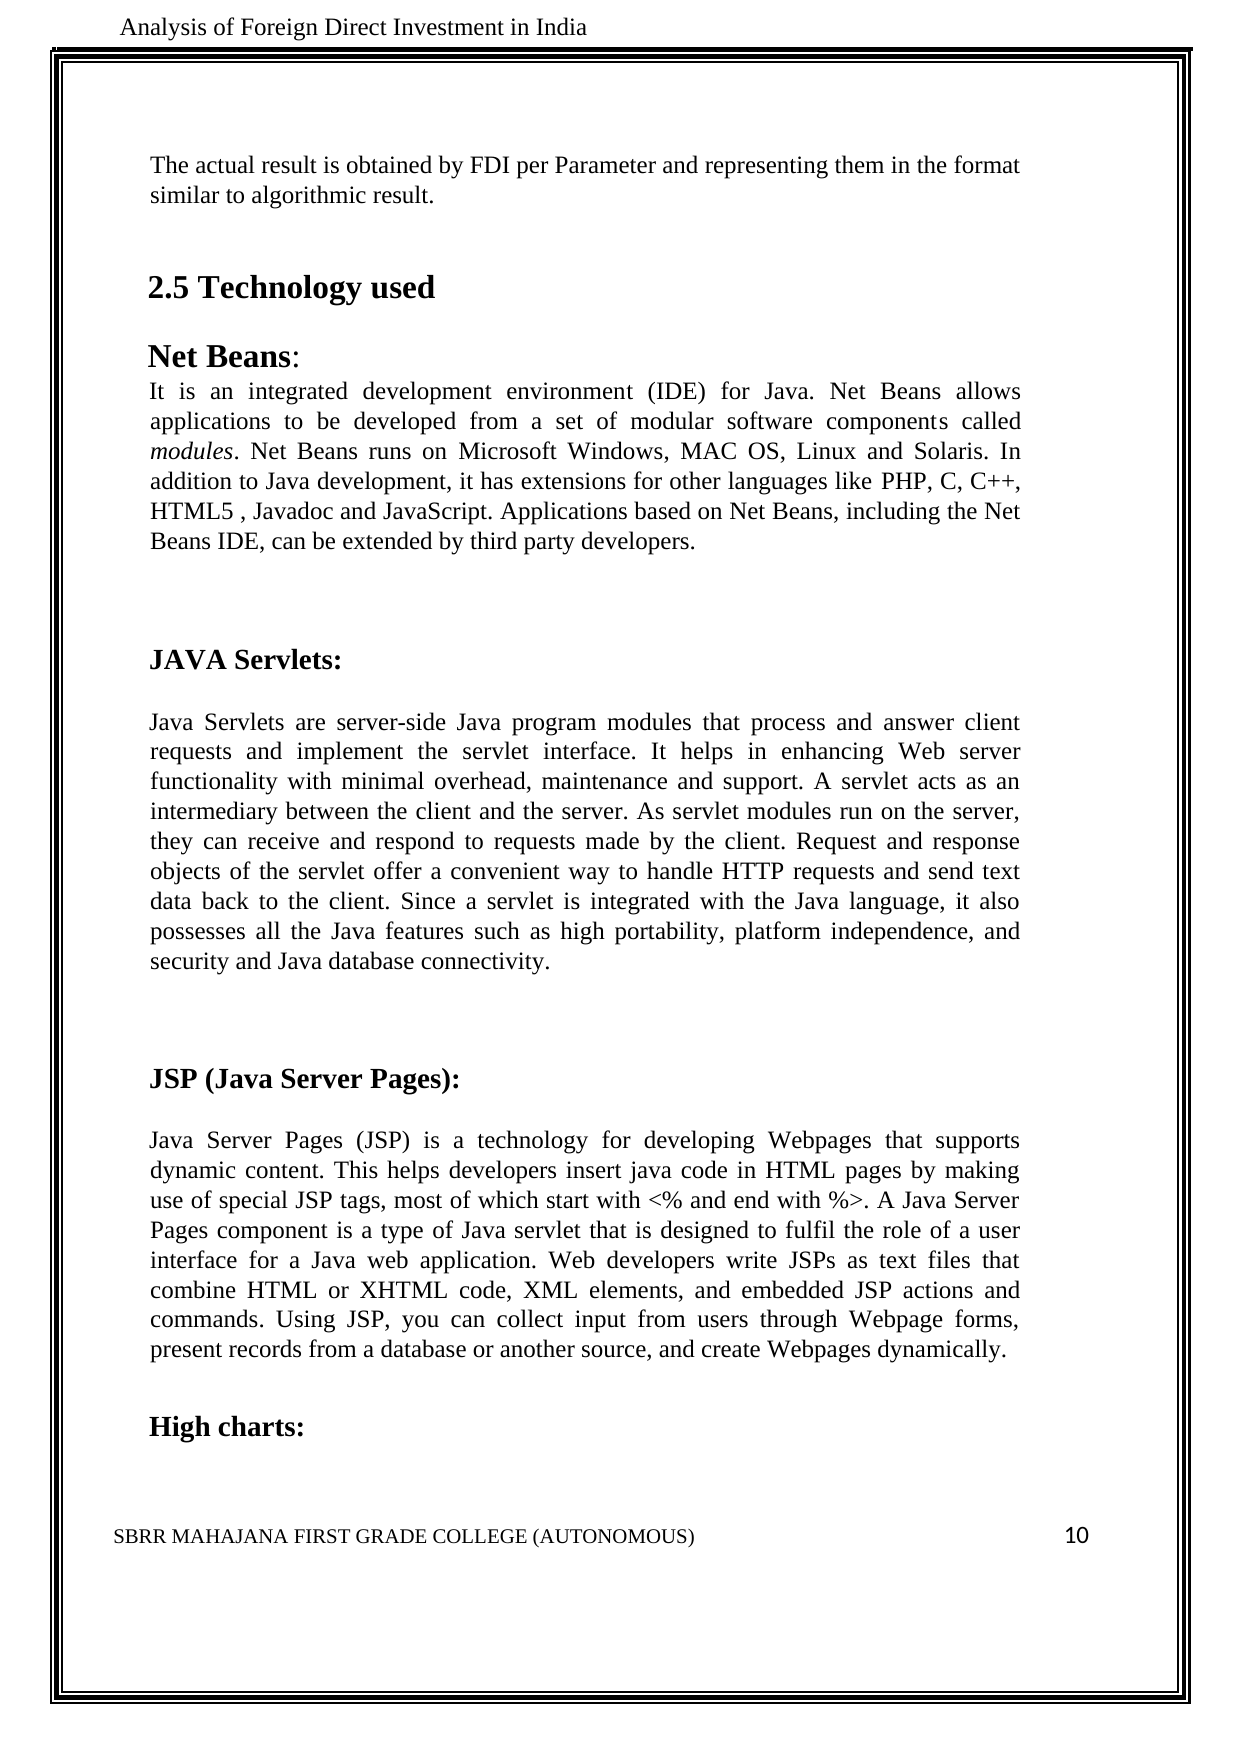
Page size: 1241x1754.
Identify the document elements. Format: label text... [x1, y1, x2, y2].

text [149, 150, 1021, 209]
text Java Servlets are server-side Java program modules that process and answer client requests and implement the servlet interface. It helps in enhancing Web server functionality with minimal overhead, maintenance and support. A servlet acts as an intermediary between the client and the server. As servlet modules run on the server, they can receive and respond to requests made by the client. Request and response objects of the servlet offer a convenient way to handle HTTP requests and send text data back to the client. Since a servlet is integrated with the Java language, it also possesses all the Java features such as high portability, platform independence, and security and Java database connectivity. [149, 707, 1021, 974]
subtitle 2.5 Technology used [147, 267, 1230, 306]
text It is an integrated development environment (IDE) for Java. Net Beans allows applications to be developed from a set of modular software components called modules. Net Beans runs on Microsoft Windows, MAC OS, Linux and Solaris. In addition to Java development, it has extensions for other languages like PHP, C, C++, HTML5 , Javadoc and JavaScript. Applications based on Net Beans, including the Net Beans IDE, can be extended by third party developers. [149, 376, 1021, 554]
text Net Beans: [147, 337, 1230, 375]
subtitle JAVA Servlets: [149, 642, 1229, 676]
subtitle JSP (Java Server Pages): [149, 1061, 1229, 1095]
subtitle High charts: [149, 1409, 1229, 1442]
text Java Server Pages (JSP) is a technology for developing Webpages that supports dynamic content. This helps developers insert java code in HTML pages by making use of special JSP tags, most of which start with <% and end with %>. A Java Server Pages component is a type of Java servlet that is designed to fulfil the role of a user interface for a Java web application. Web developers write JSPs as text files that combine HTML or XHTML code, XML elements, and embedded JSP actions and commands. Using JSP, you can collect input from users through Webpage forms, present records from a database or another source, and create Webpages dynamically. [149, 1125, 1021, 1363]
